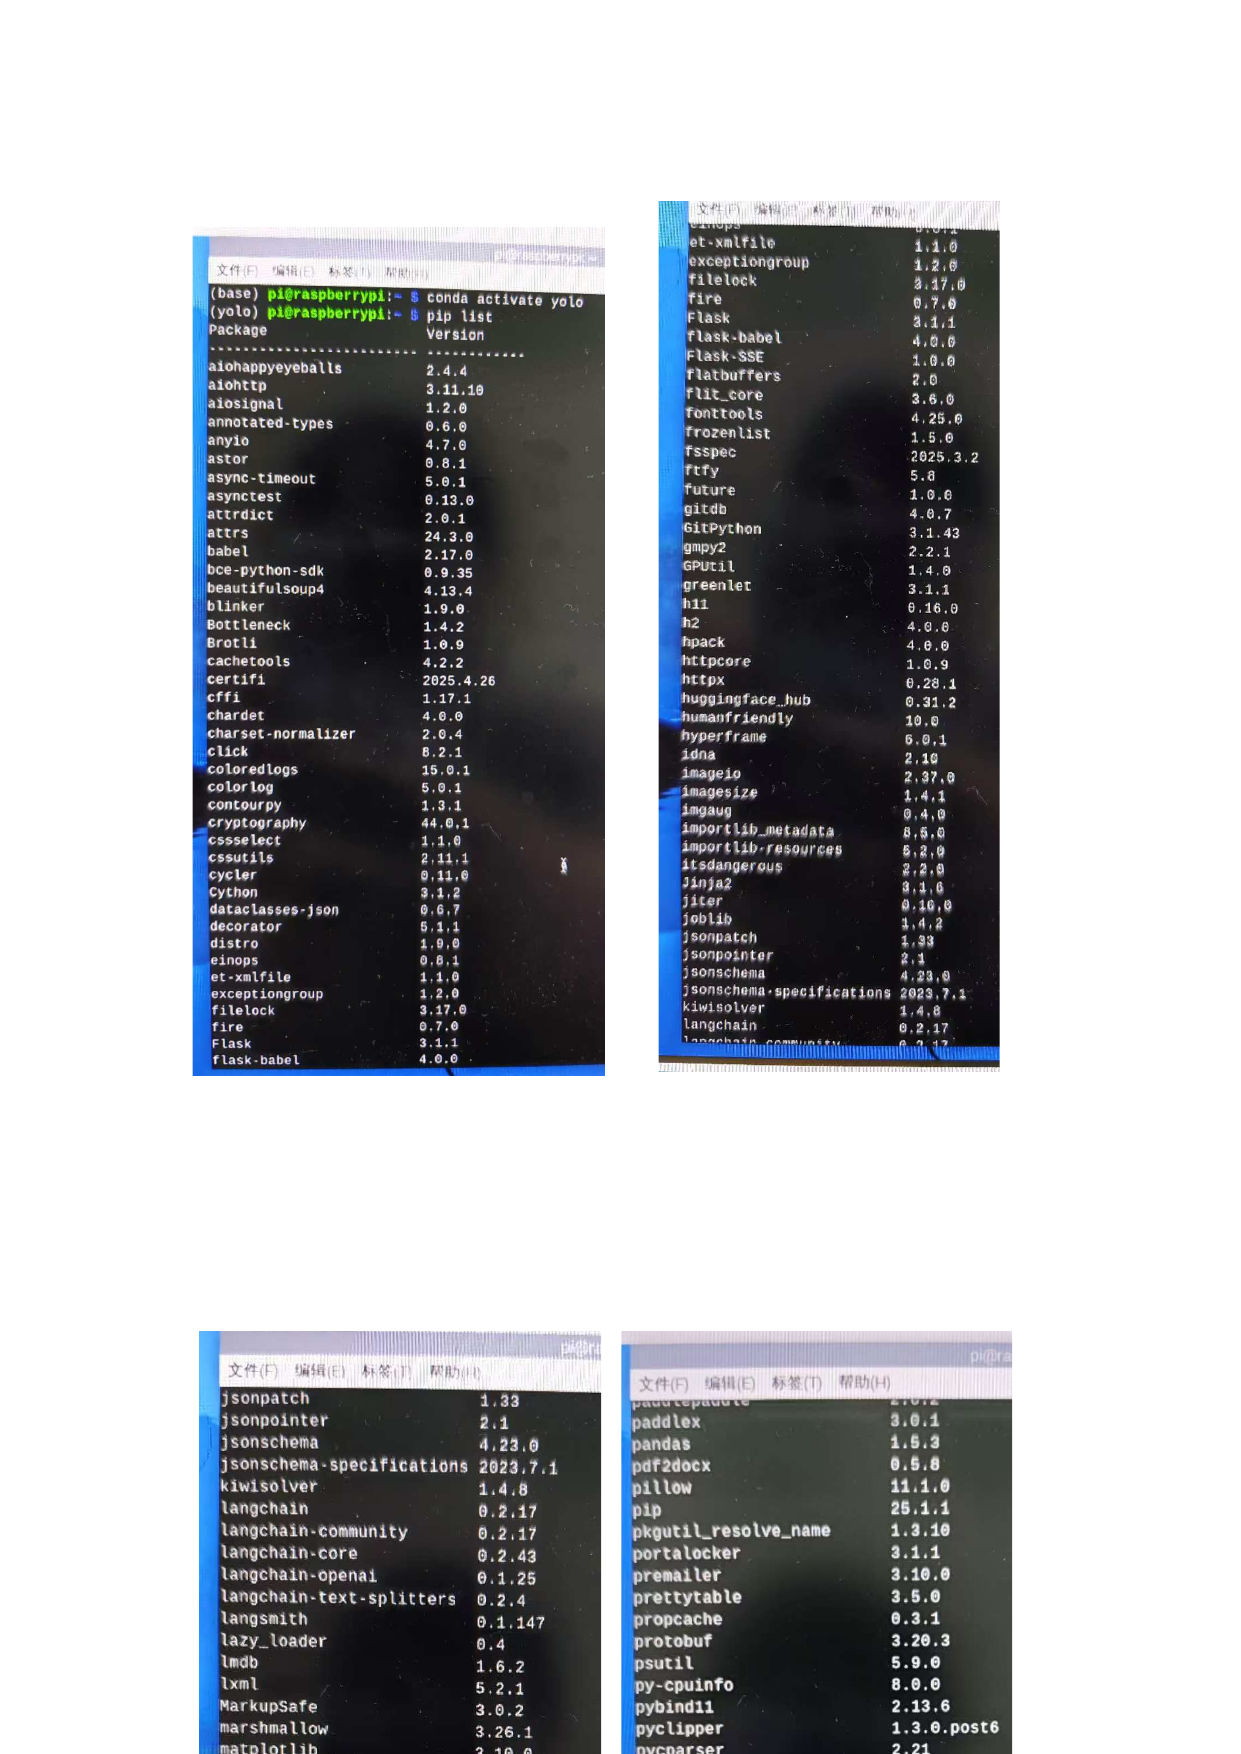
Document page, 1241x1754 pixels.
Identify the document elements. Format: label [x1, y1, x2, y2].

picture [192, 227, 605, 1076]
picture [199, 1331, 602, 1754]
picture [658, 201, 1000, 1072]
picture [621, 1331, 1013, 1754]
